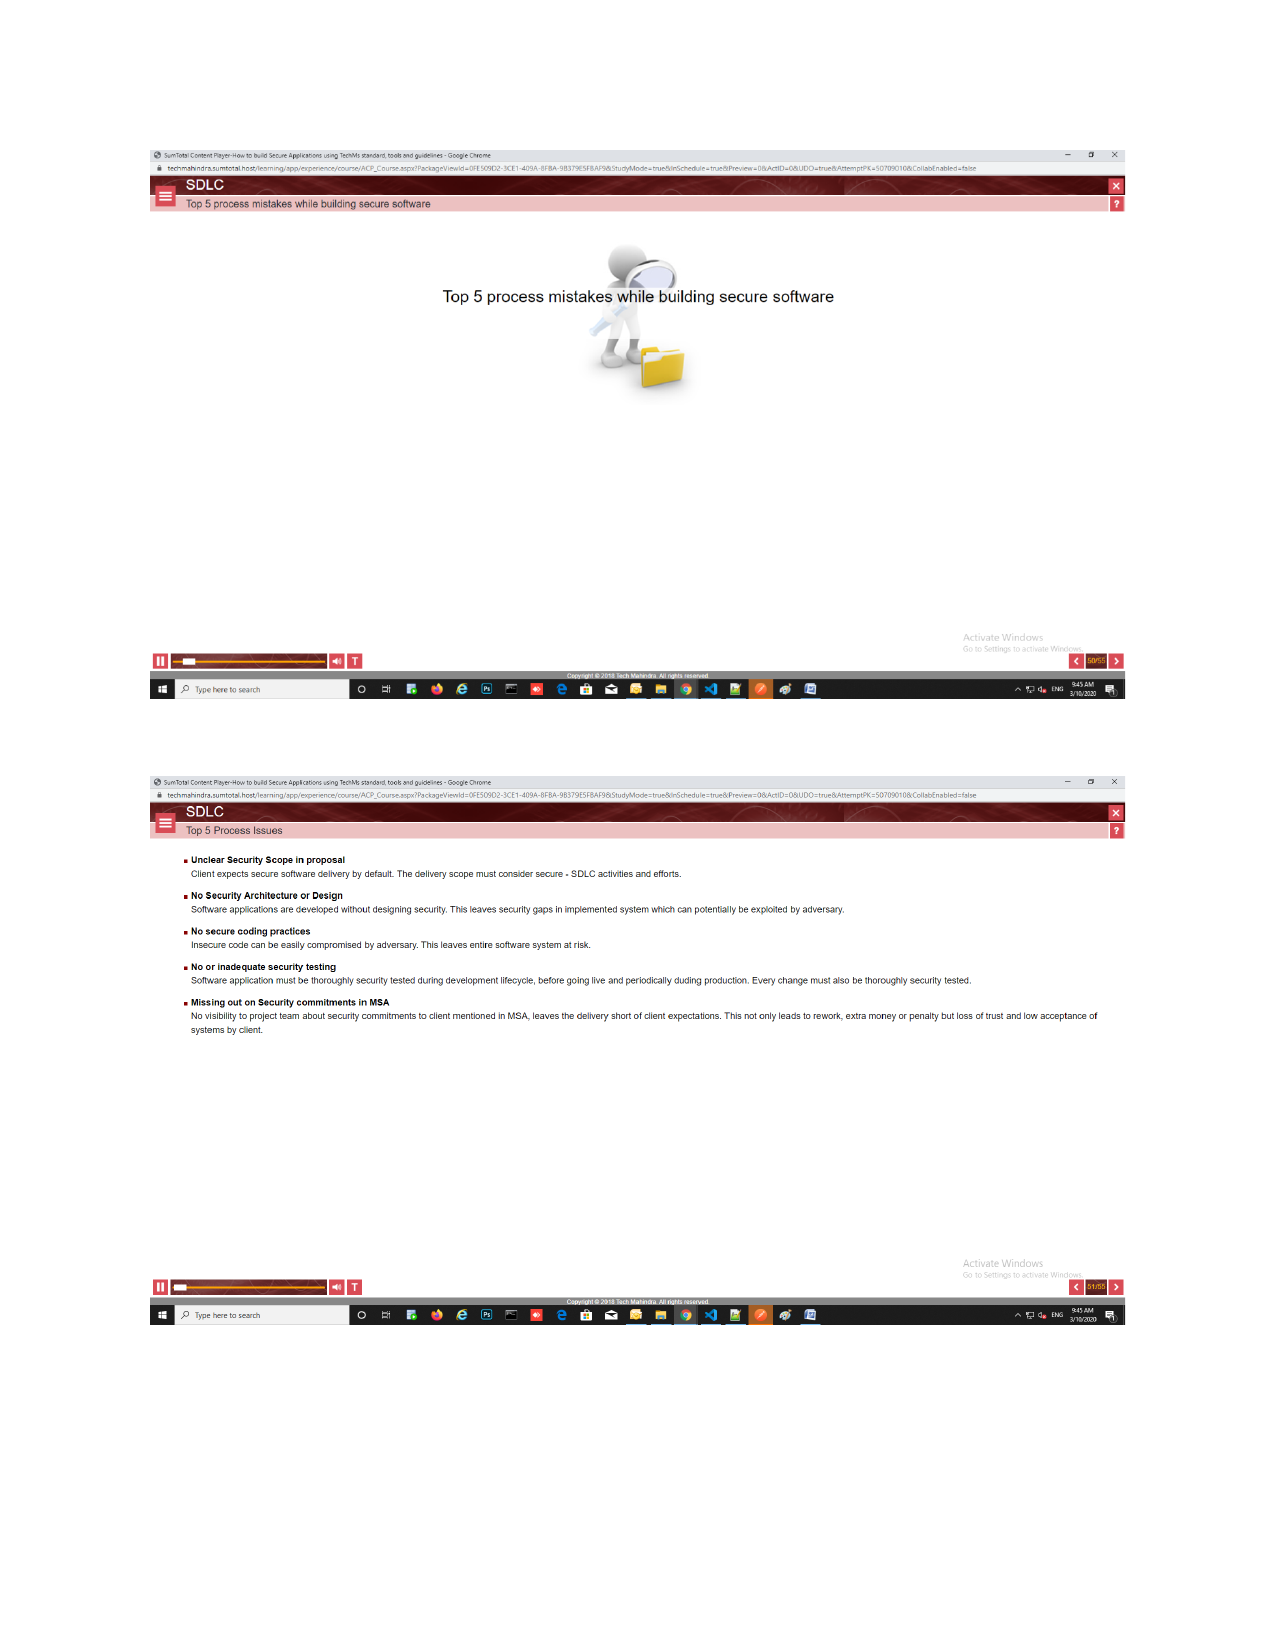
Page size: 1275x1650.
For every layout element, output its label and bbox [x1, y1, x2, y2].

picture [150, 776, 1125, 1325]
picture [150, 150, 1125, 699]
